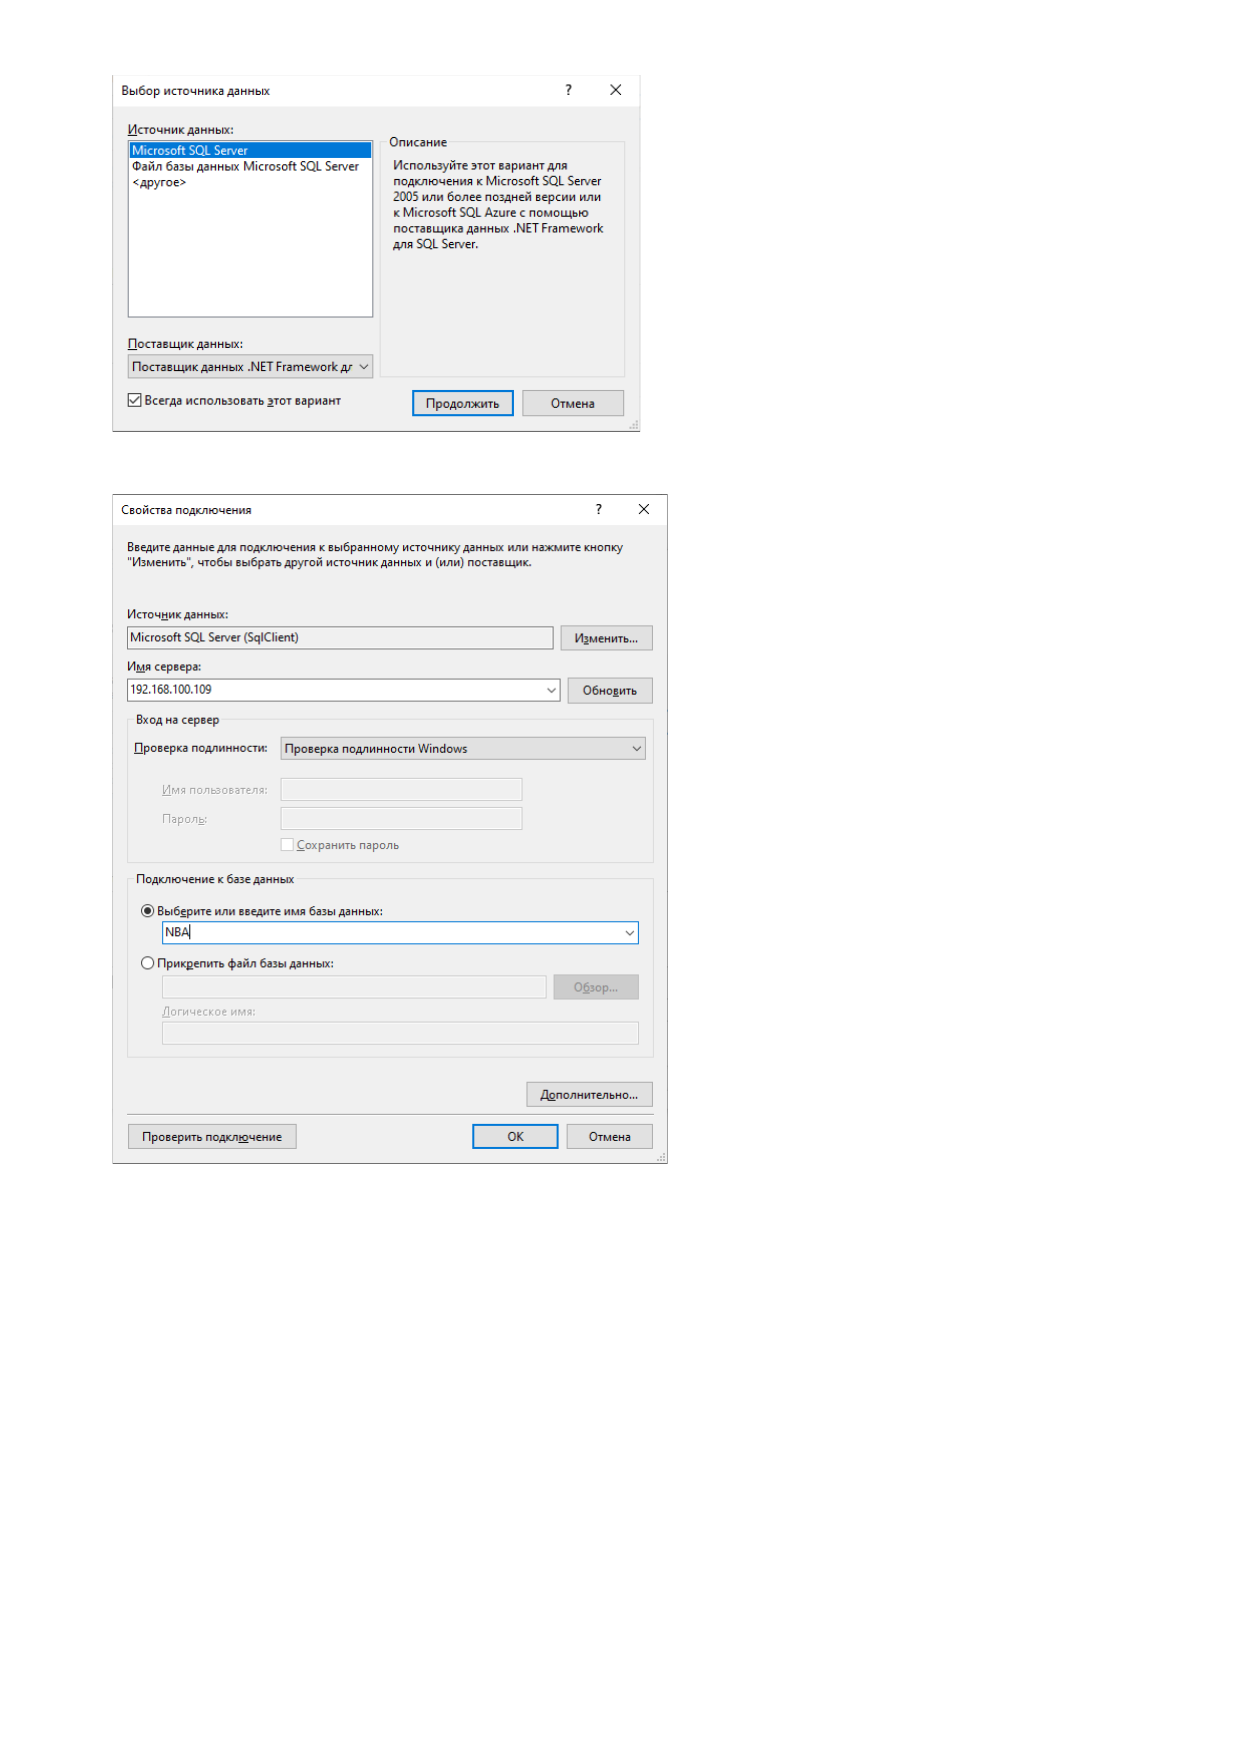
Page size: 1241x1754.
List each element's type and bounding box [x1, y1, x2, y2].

picture [112, 75, 640, 432]
picture [112, 494, 668, 1164]
